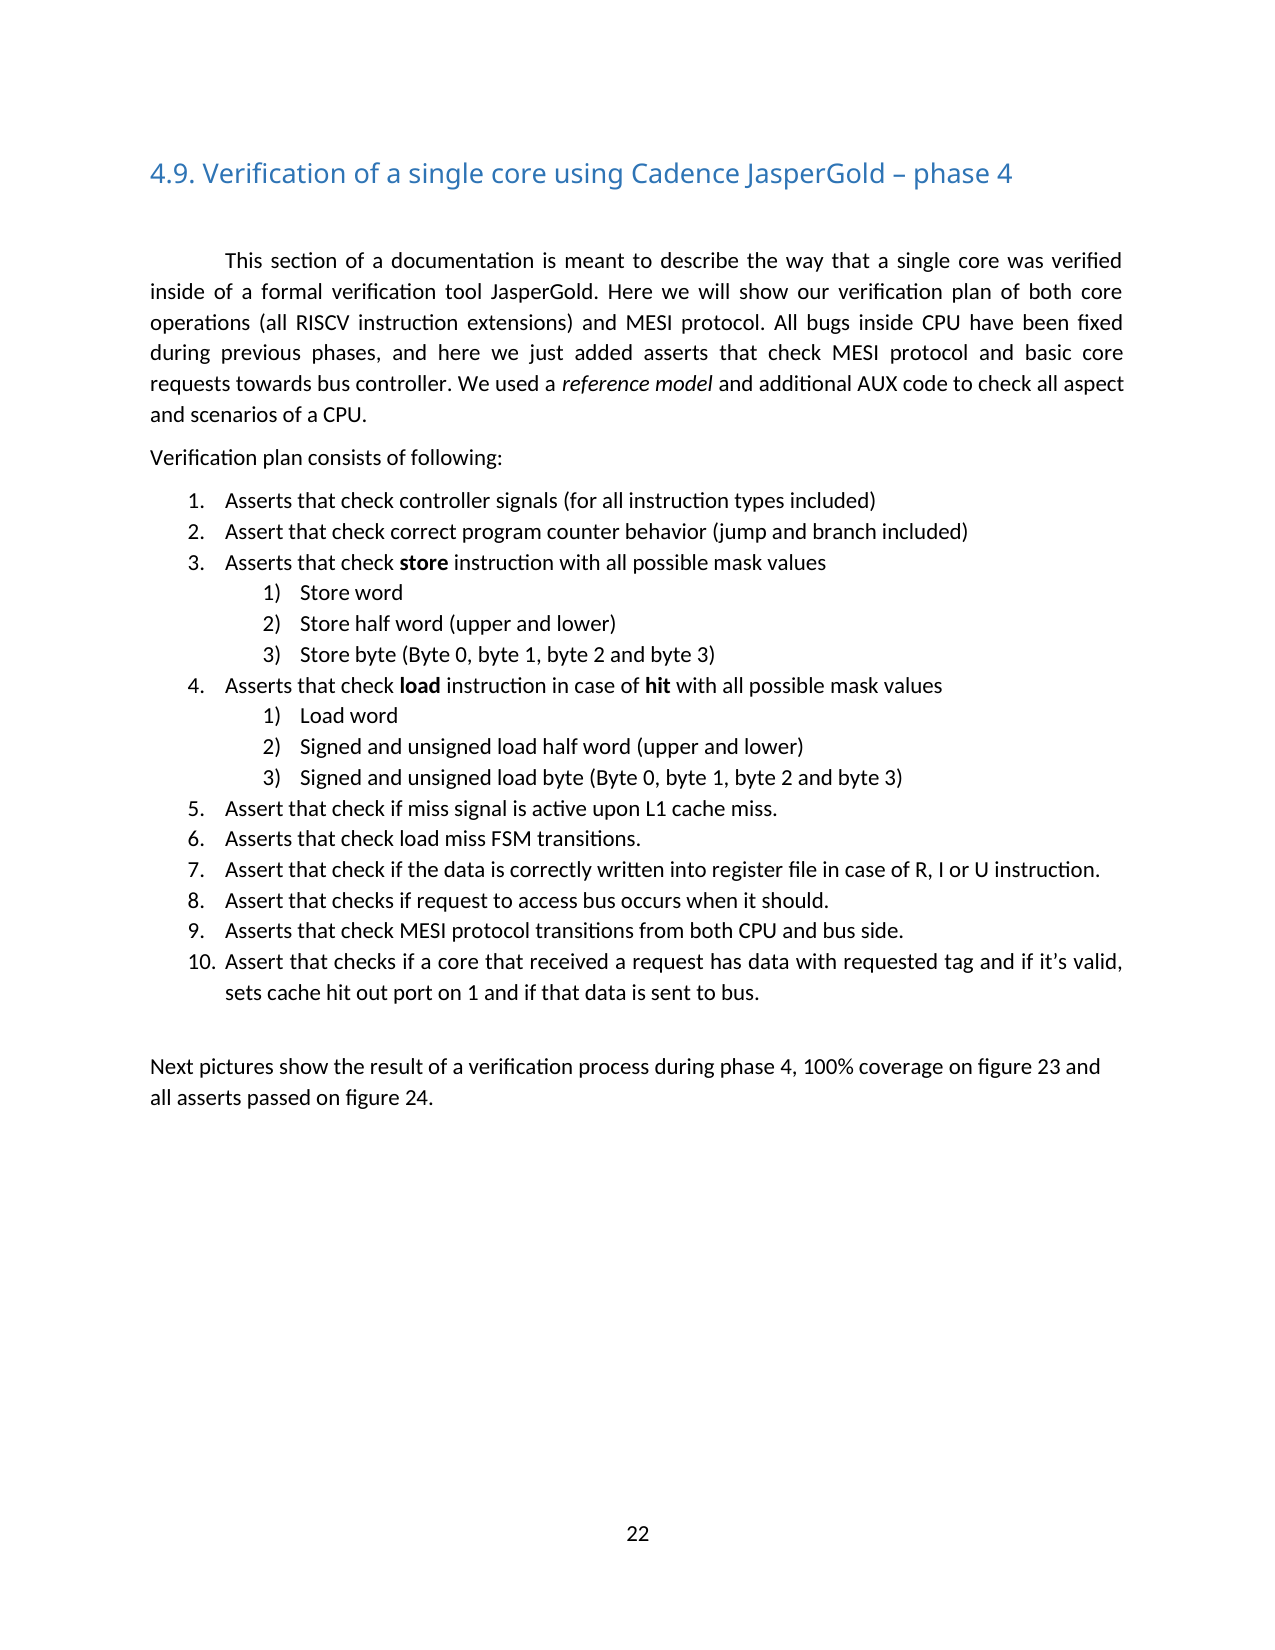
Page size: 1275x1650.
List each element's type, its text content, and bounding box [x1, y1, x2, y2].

text Next pictures show the result of a verification process during phase 4, 100% coverage on figure 23 and all asserts passed on figure 24. [150, 1052, 1125, 1111]
list Assert that check if miss signal is active upon L1 cache miss. [187, 794, 1125, 822]
list Load word [262, 701, 1125, 729]
list Assert that checks if a core that received a request has data with requested tag and if it’s valid, sets cache hit out port on 1 and if that data is sent to bus. [187, 947, 1125, 1006]
list Signed and unsigned load half word (upper and lower) [262, 732, 1125, 760]
list Asserts that check load miss FSM transitions. [187, 824, 1125, 852]
list Assert that check if the data is correctly written into register file in case of R, I or U instruction. [187, 855, 1125, 883]
list Assert that checks if request to access bus occurs when it should. [187, 886, 1125, 914]
text This section of a documentation is meant to describe the way that a single core was verified inside of a formal verification tool JasperGold. Here we will show our verification plan of both core operations (all RISCV instruction extensions) and MESI protocol. All bugs inside CPU have been fixed during previous phases, and here we just added asserts that check MESI protocol and basic core requests towards bus controller. We used a reference model and additional AUX code to check all aspect and scenarios of a CPU. [150, 246, 1125, 428]
list Store half word (upper and lower) [262, 609, 1125, 637]
list Asserts that check store instruction with all possible mask values [187, 548, 1125, 576]
list Assert that check correct program counter behavior (jump and branch included) [187, 517, 1125, 545]
list Signed and unsigned load byte (Byte 0, byte 1, byte 2 and byte 3) [262, 763, 1125, 791]
text Verification plan consists of following: [150, 443, 1125, 471]
subtitle 4.9. Verification of a single core using Cadence JasperGold – phase 4 [150, 154, 1125, 191]
list Asserts that check MESI protocol transitions from both CPU and bus side. [187, 917, 1125, 944]
list Store word [262, 578, 1125, 607]
list Asserts that check controller signals (for all instruction types included) [187, 486, 1125, 514]
list Asserts that check load instruction in case of hit with all possible mask values [187, 671, 1125, 699]
list Store byte (Byte 0, byte 1, byte 2 and byte 3) [262, 640, 1125, 668]
